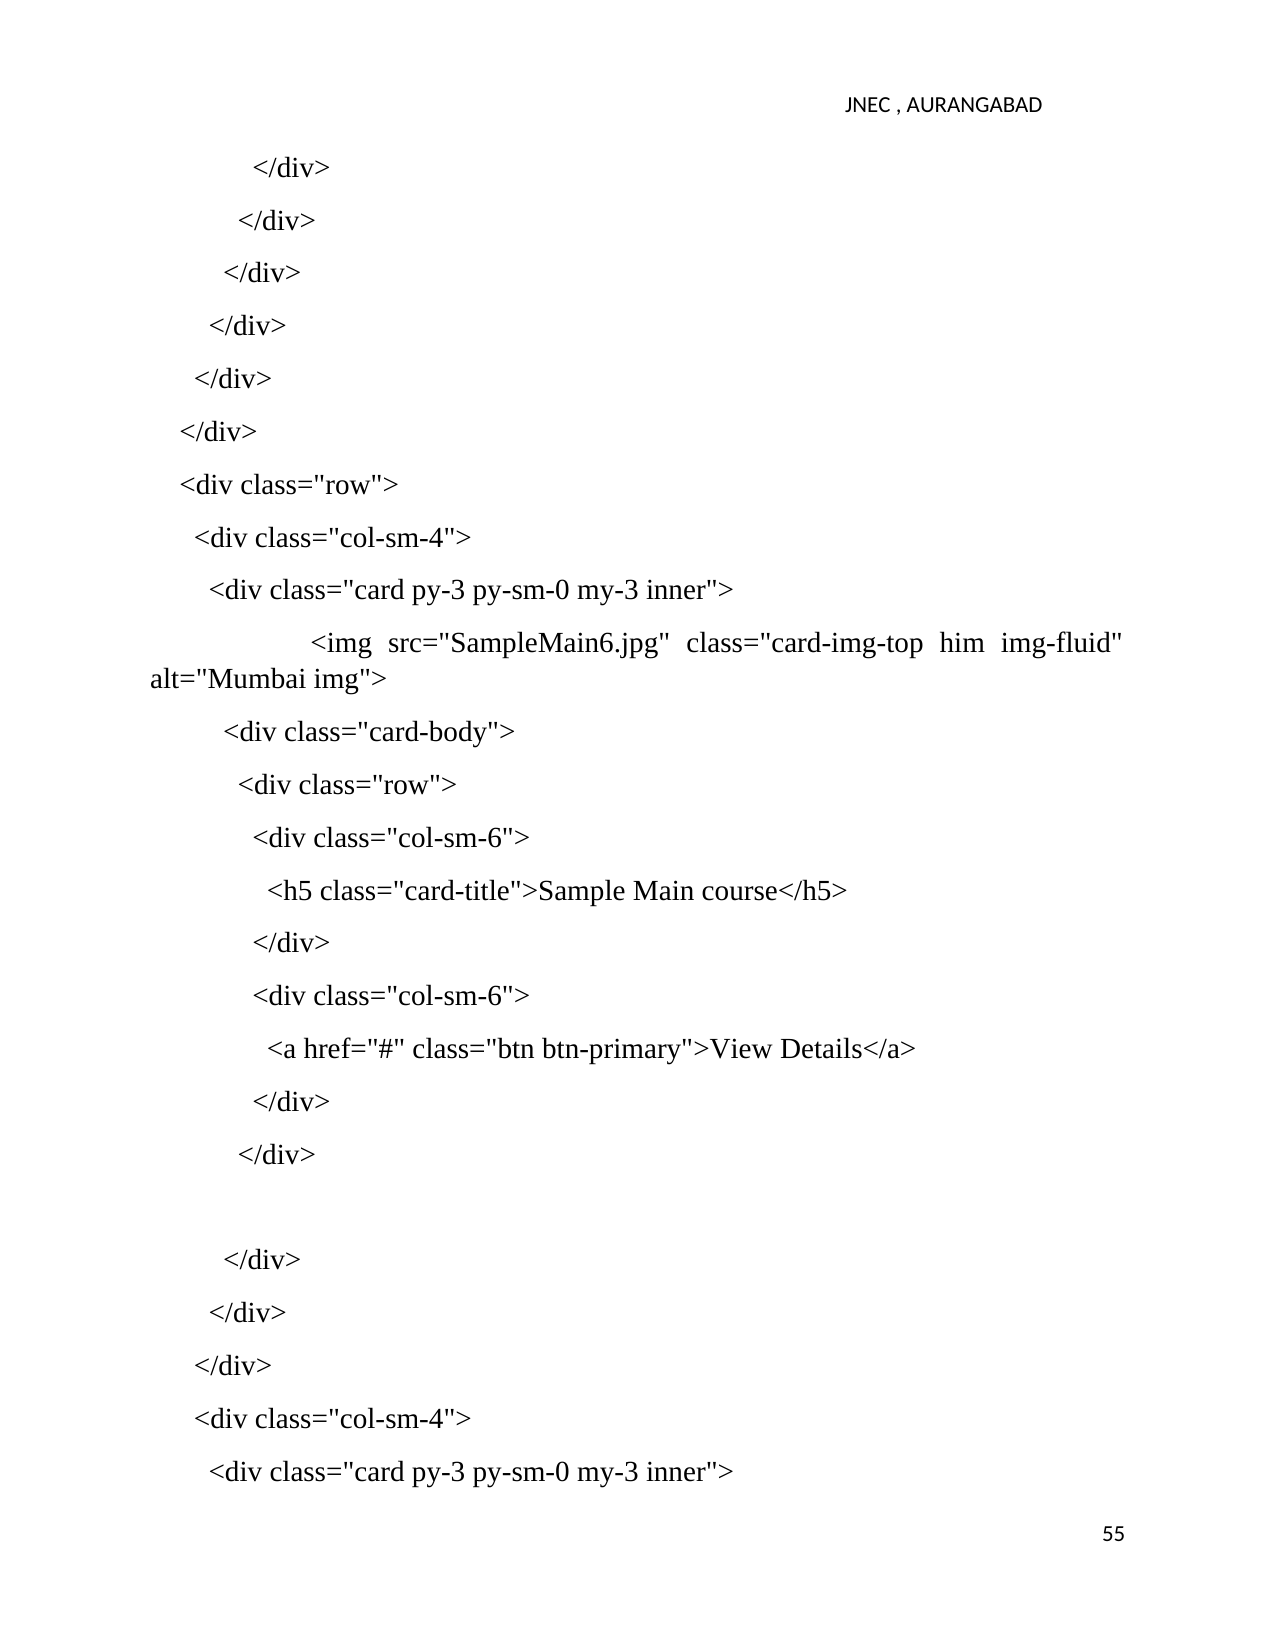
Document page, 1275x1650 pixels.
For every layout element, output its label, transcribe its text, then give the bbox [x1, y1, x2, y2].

text <div class="col-sm-6"> [150, 820, 1125, 853]
text </div> [150, 1137, 1125, 1170]
text </div> [150, 150, 1125, 183]
text </div> [150, 1348, 1125, 1382]
text <div class="col-sm-4"> [150, 520, 1125, 553]
text </div> [150, 1295, 1125, 1329]
text <div class="col-sm-6"> [150, 978, 1125, 1012]
text <div class="card py-3 py-sm-0 my-3 inner"> [150, 1454, 1125, 1487]
text <div class="row"> [150, 767, 1125, 801]
text <div class="row"> [150, 467, 1125, 500]
text </div> [150, 361, 1125, 395]
text </div> [150, 926, 1125, 959]
text <h5 class="card-title">Sample Main course</h5> [150, 873, 1125, 906]
text <div class="card-body"> [150, 714, 1125, 748]
text <a href="#" class="btn btn-primary">View Details</a> [150, 1031, 1125, 1065]
text <div class="card py-3 py-sm-0 my-3 inner"> [150, 572, 1125, 606]
text <img src="SampleMain6.jpg" class="card-img-top him img-fluid" alt="Mumbai img"> [150, 625, 1125, 695]
text </div> [150, 256, 1125, 289]
text </div> [150, 1242, 1125, 1276]
text </div> [150, 308, 1125, 342]
text </div> [150, 414, 1125, 448]
text </div> [150, 1084, 1125, 1117]
text <div class="col-sm-4"> [150, 1401, 1125, 1434]
text </div> [150, 203, 1125, 236]
